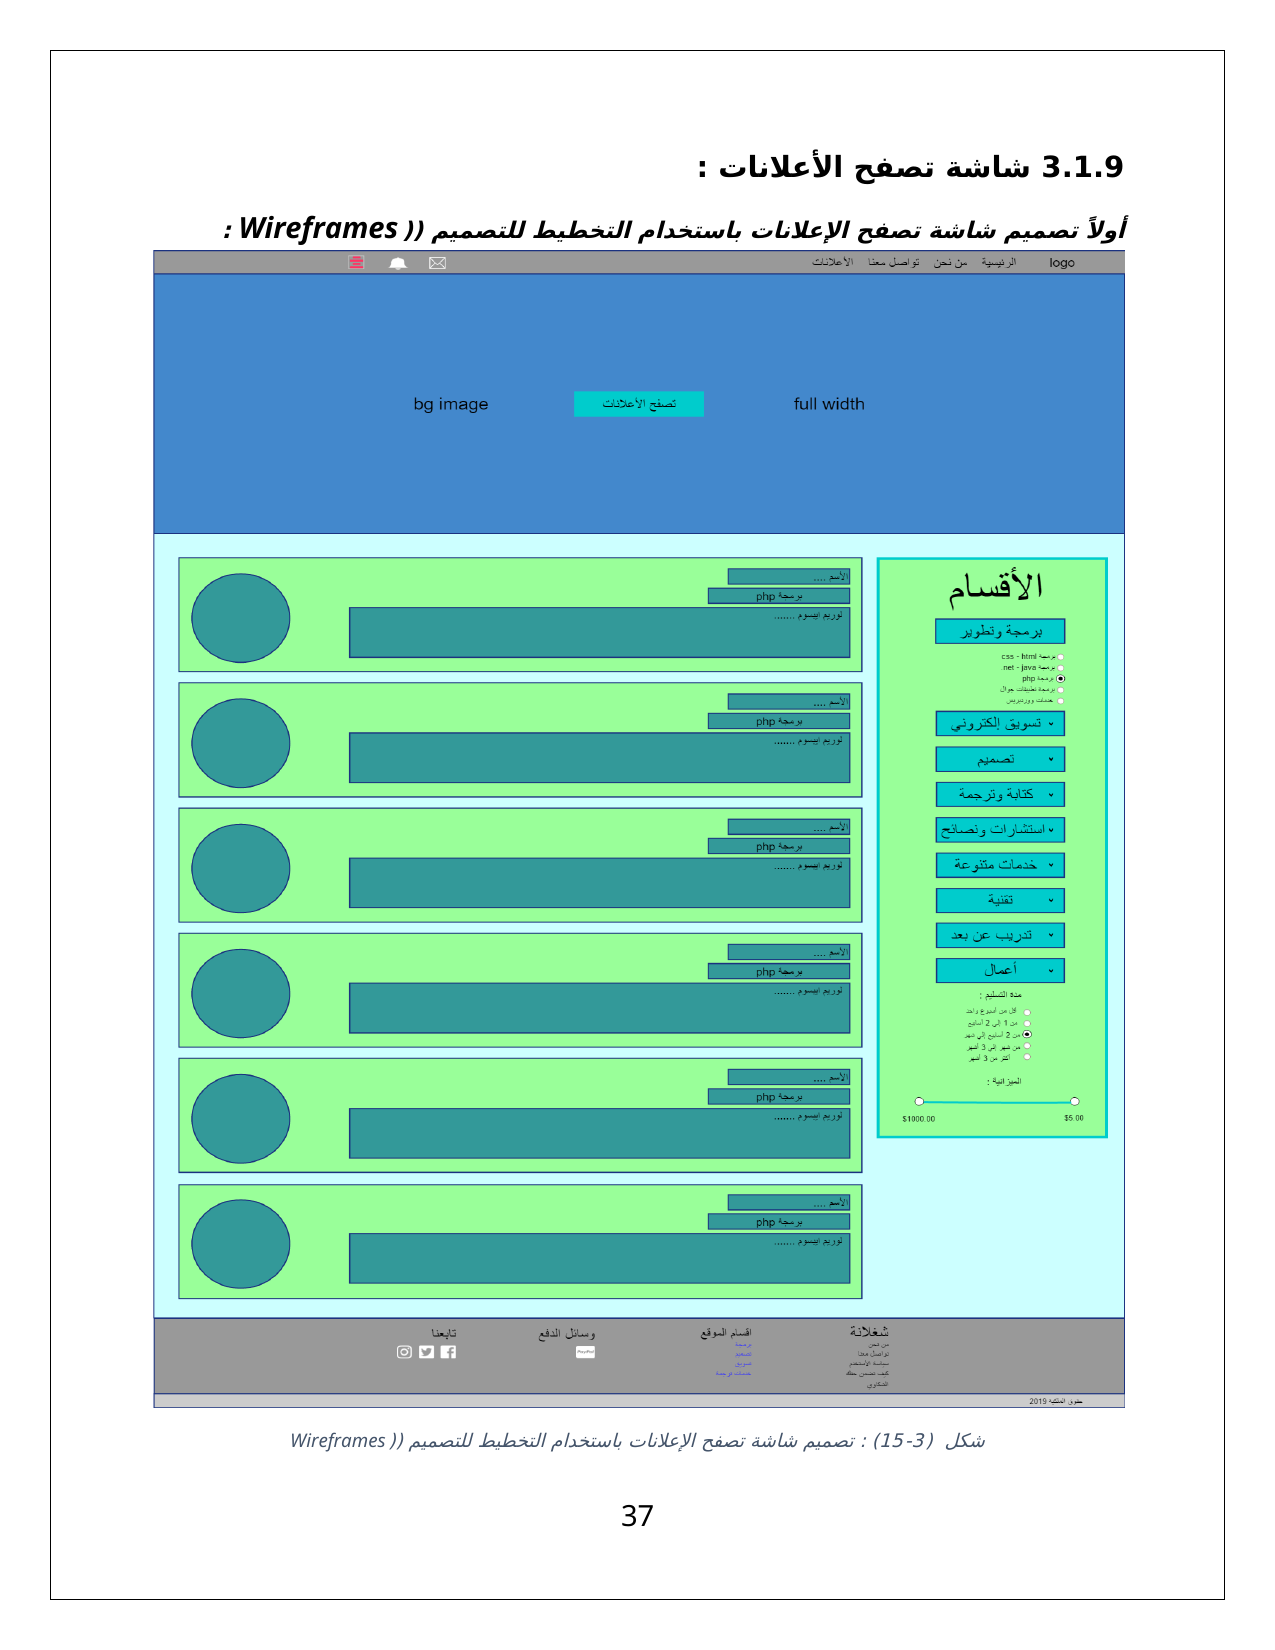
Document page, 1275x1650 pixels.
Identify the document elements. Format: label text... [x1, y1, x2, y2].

subtitle 3.1.9 شاشة تصفح الأعلانات : [150, 150, 1124, 184]
picture [153, 250, 1125, 1408]
text شكل (3-15) : تصميم شاشة تصفح الإعلانات باستخدام التخطيط للتصميم ((Wireframes [150, 1428, 1125, 1453]
subtitle أولاً تصميم شاشة تصفح الإعلانات باستخدام التخطيط للتصميم ((Wireframes : [150, 207, 1124, 247]
